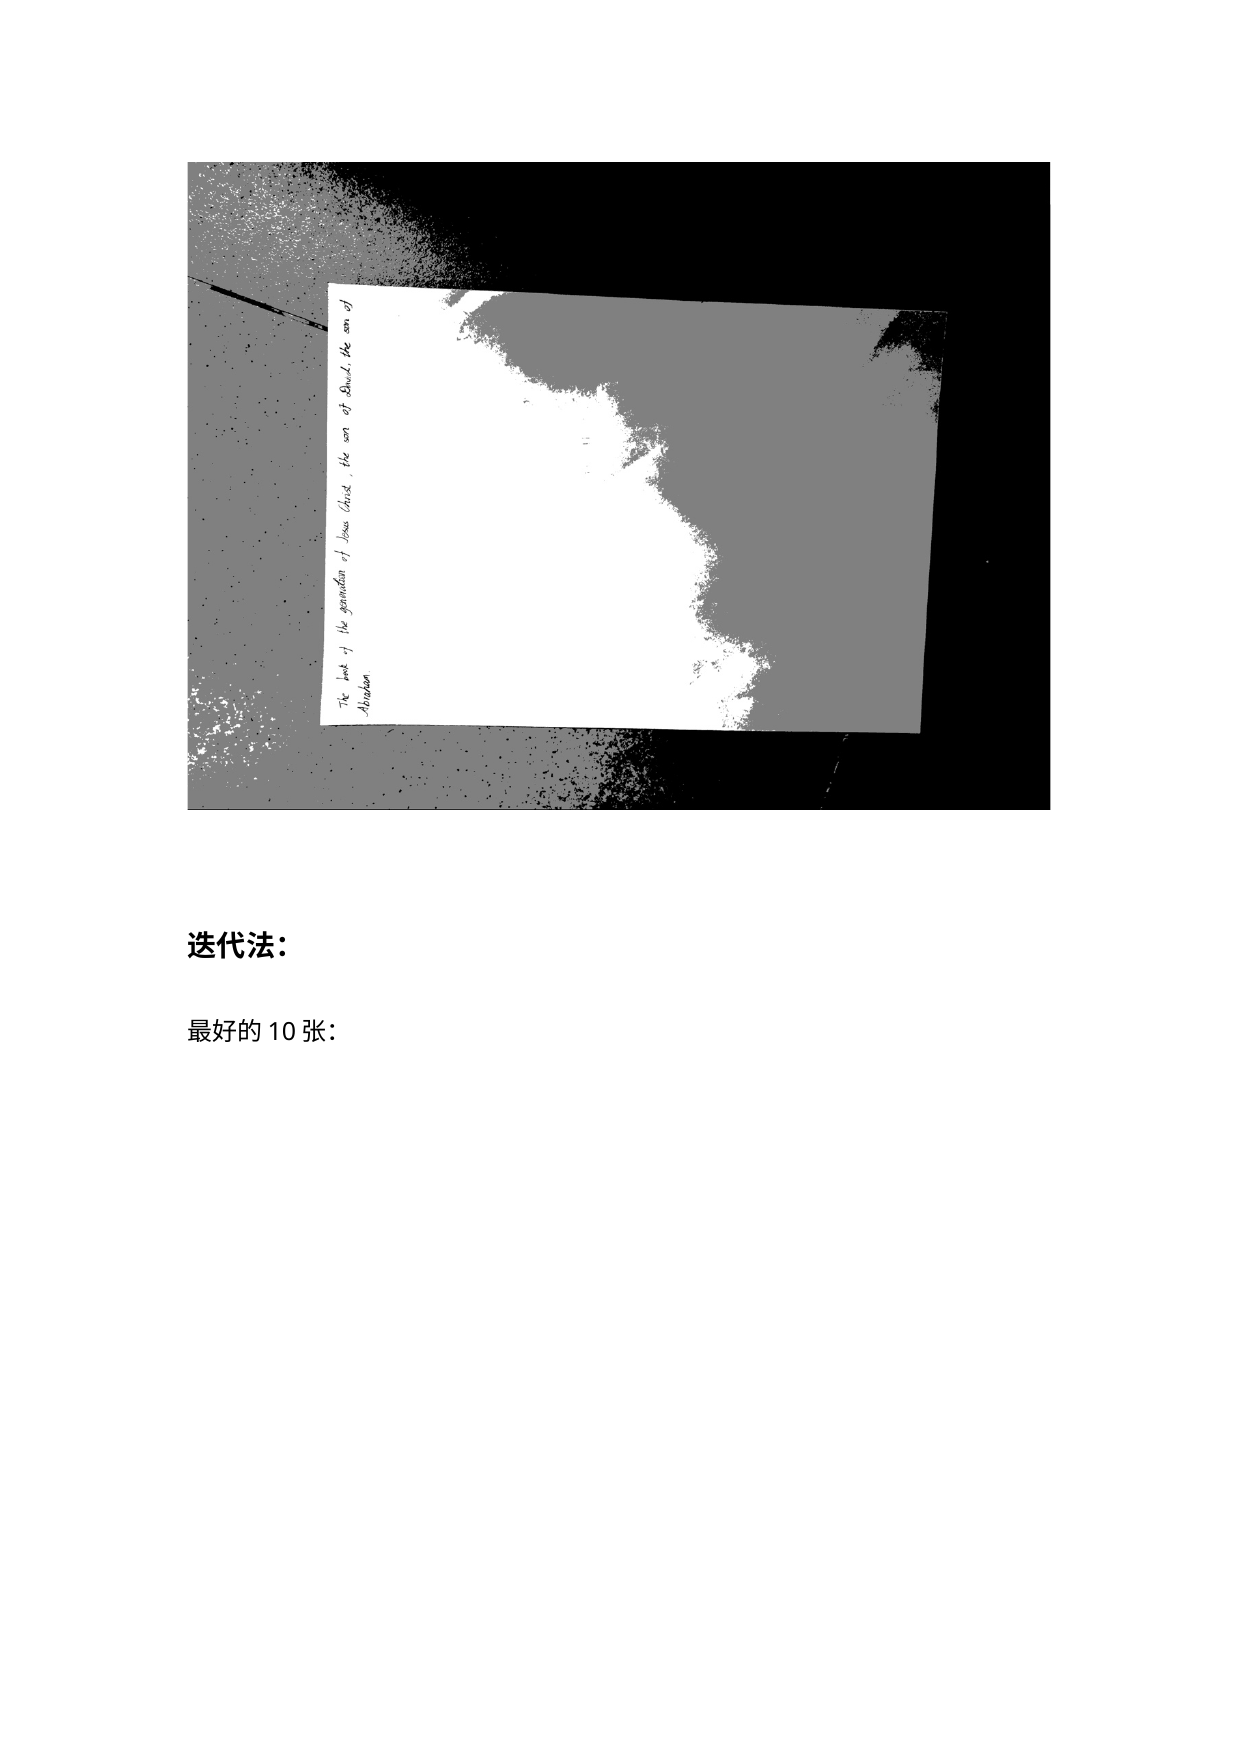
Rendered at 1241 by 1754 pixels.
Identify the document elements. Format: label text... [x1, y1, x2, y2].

text 迭代法： [187, 911, 1053, 976]
picture [187, 162, 1051, 810]
text 最好的10张： [187, 997, 1053, 1062]
